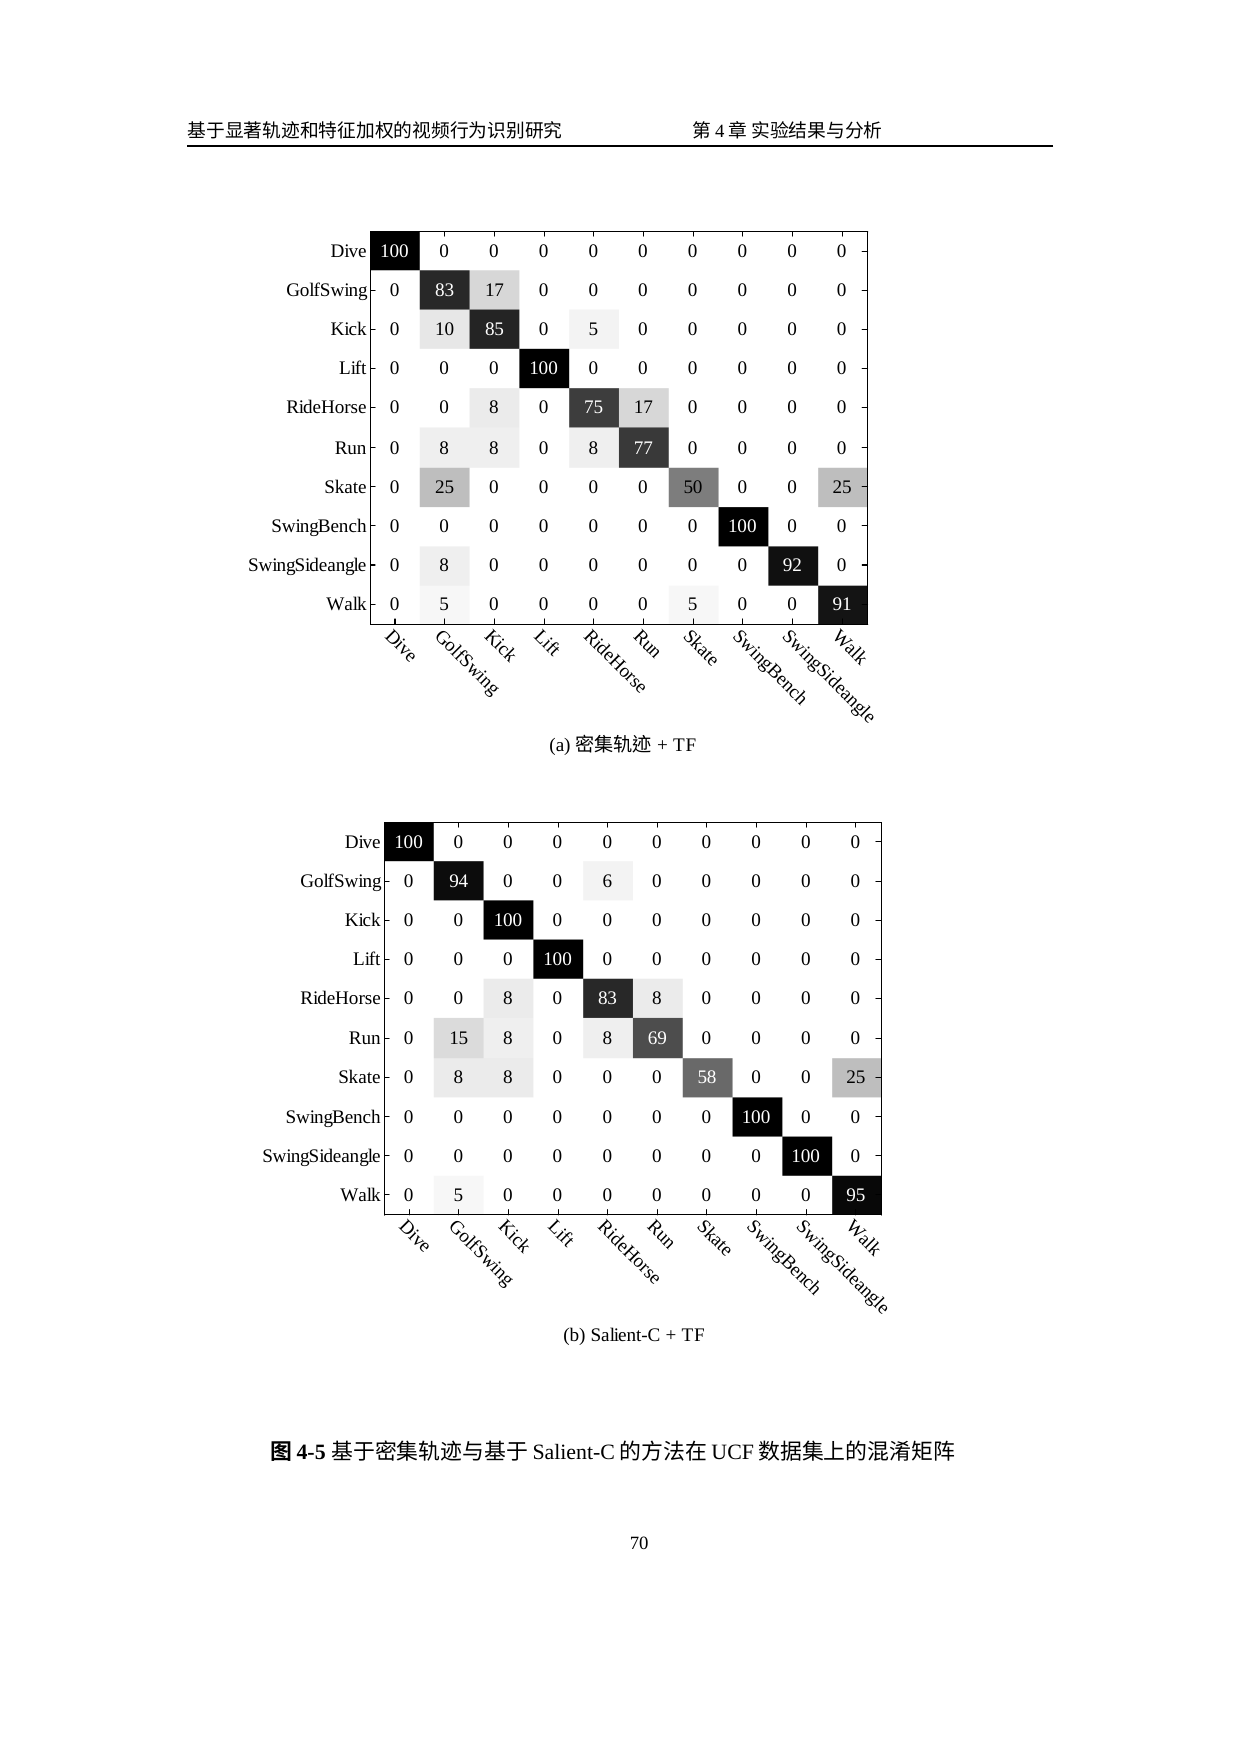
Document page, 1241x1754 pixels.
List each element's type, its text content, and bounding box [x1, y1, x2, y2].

text 图4-5 基于密集轨迹与基于Salient-C的方法在UCF数据集上的混淆矩阵 [187, 1434, 1053, 1466]
